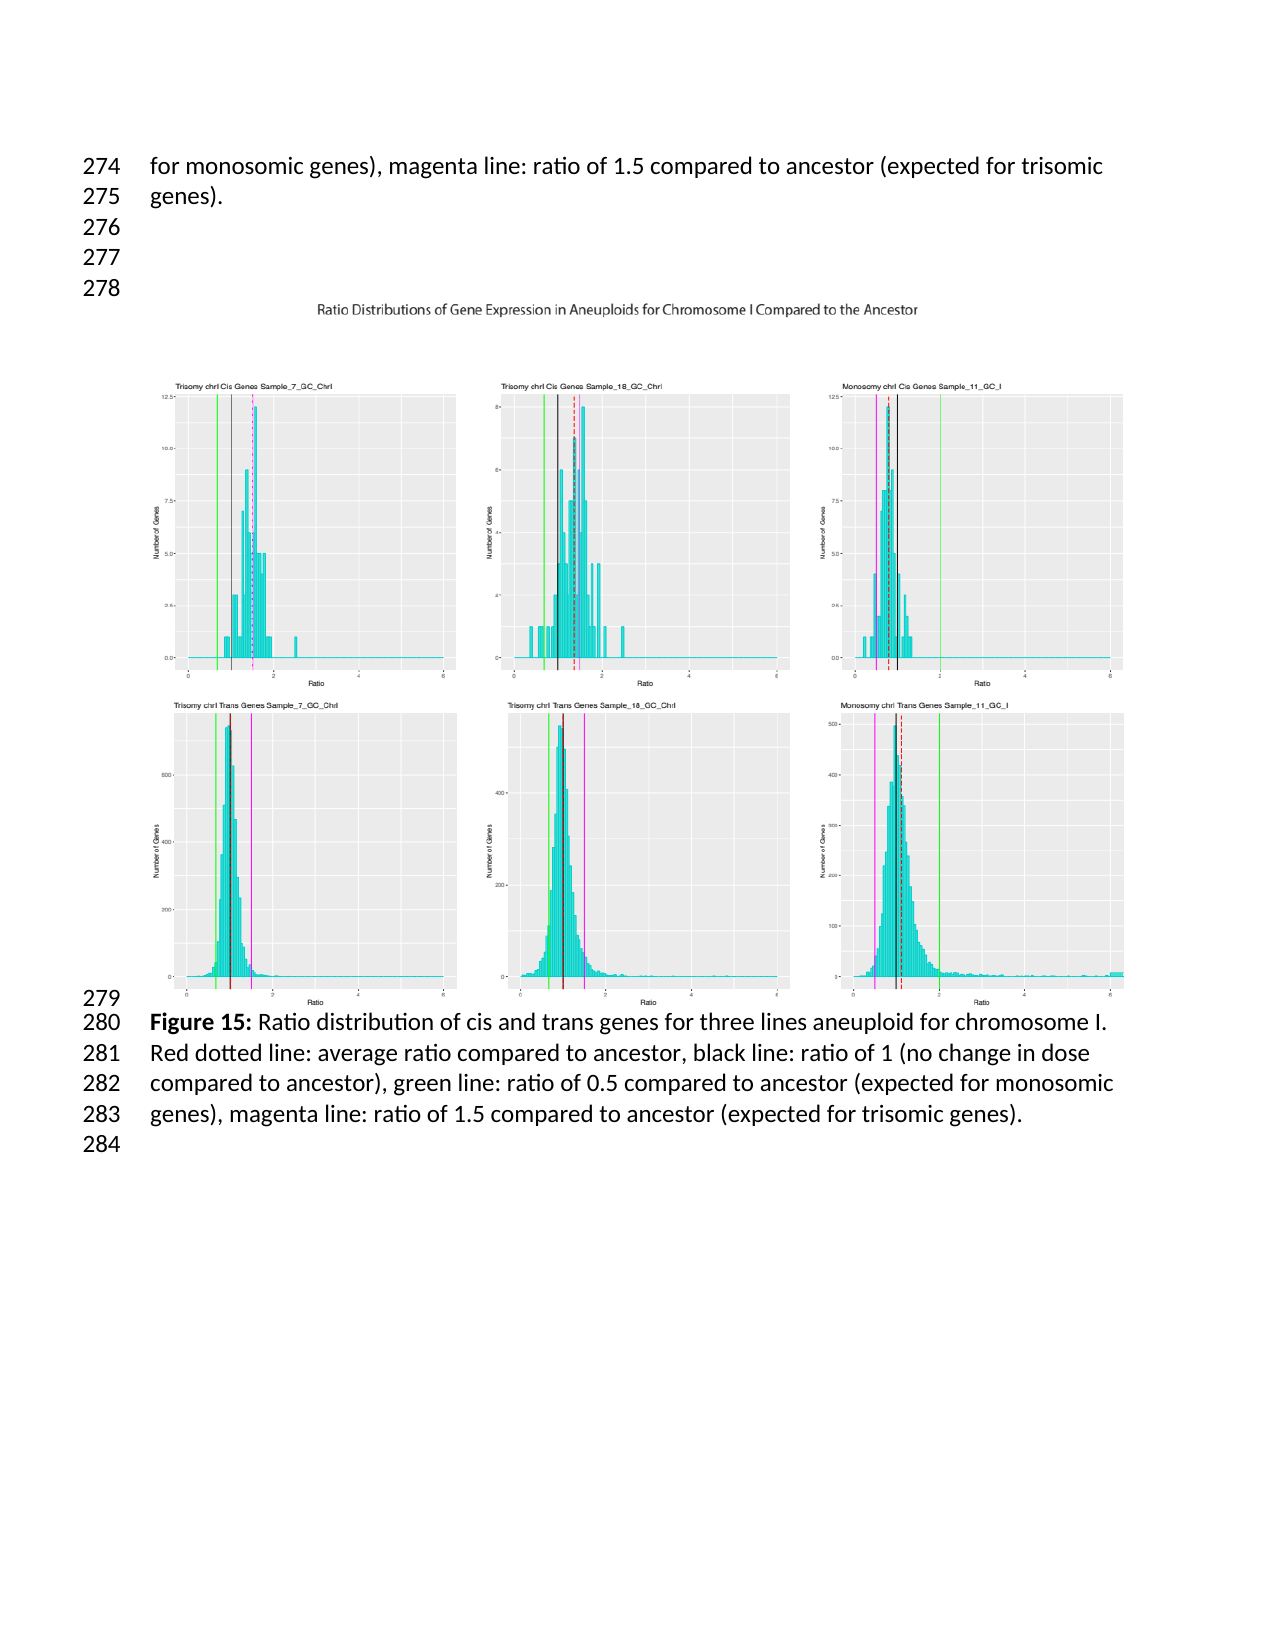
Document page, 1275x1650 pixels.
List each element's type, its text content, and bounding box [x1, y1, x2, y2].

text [150, 150, 1125, 211]
text Figure 15: Ratio distribution of cis and trans genes for three lines aneuploid for chromosome I. Red dotted line: average ratio compared to ancestor, black line: ratio of 1 (no change in dose compared to ancestor), green line: ratio of 0.5 compared to ancestor (expected for monosomic genes), magenta line: ratio of 1.5 compared to ancestor (expected for trisomic genes). [150, 1007, 1125, 1129]
